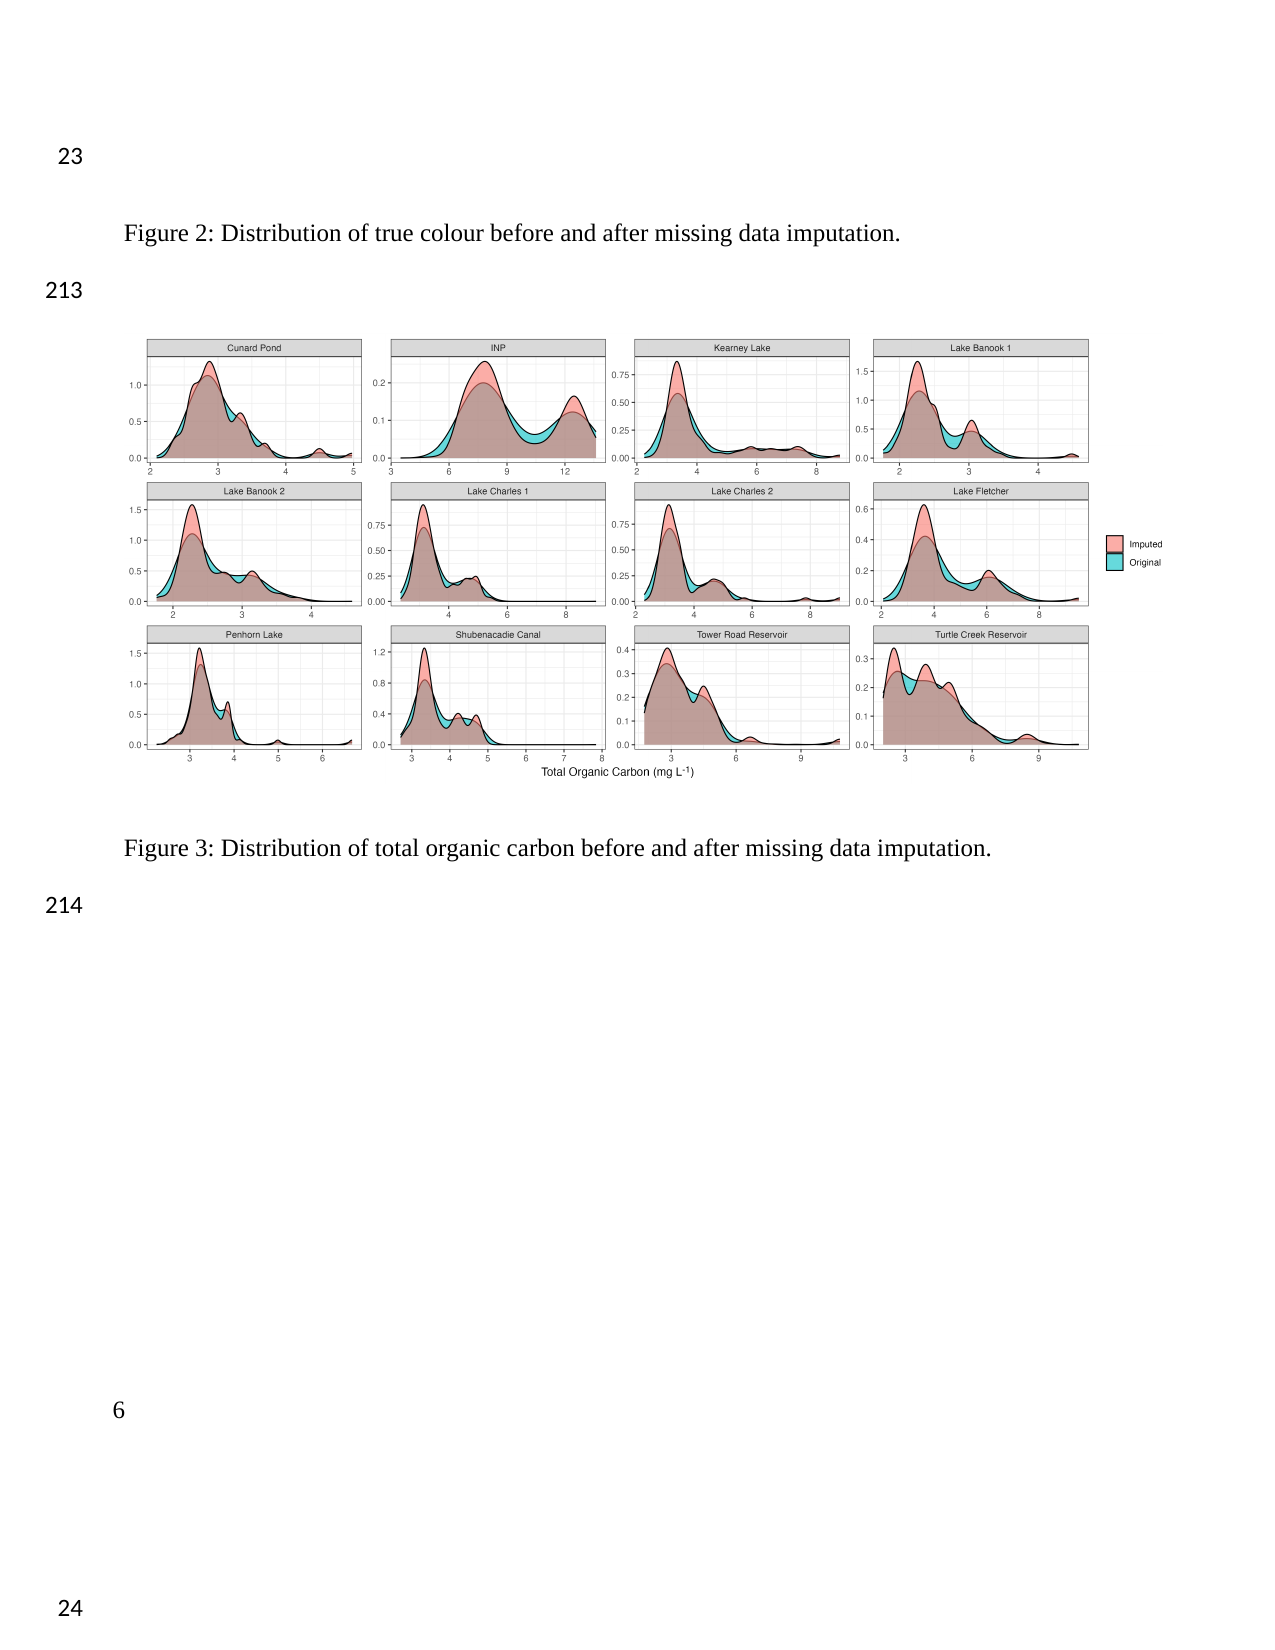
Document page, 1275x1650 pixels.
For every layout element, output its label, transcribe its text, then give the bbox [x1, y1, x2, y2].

table_header Figure 3: Distribution of total organic carbon before and after missing data imputation. [112, 333, 1163, 890]
picture [123, 333, 1163, 784]
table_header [112, 198, 1163, 276]
